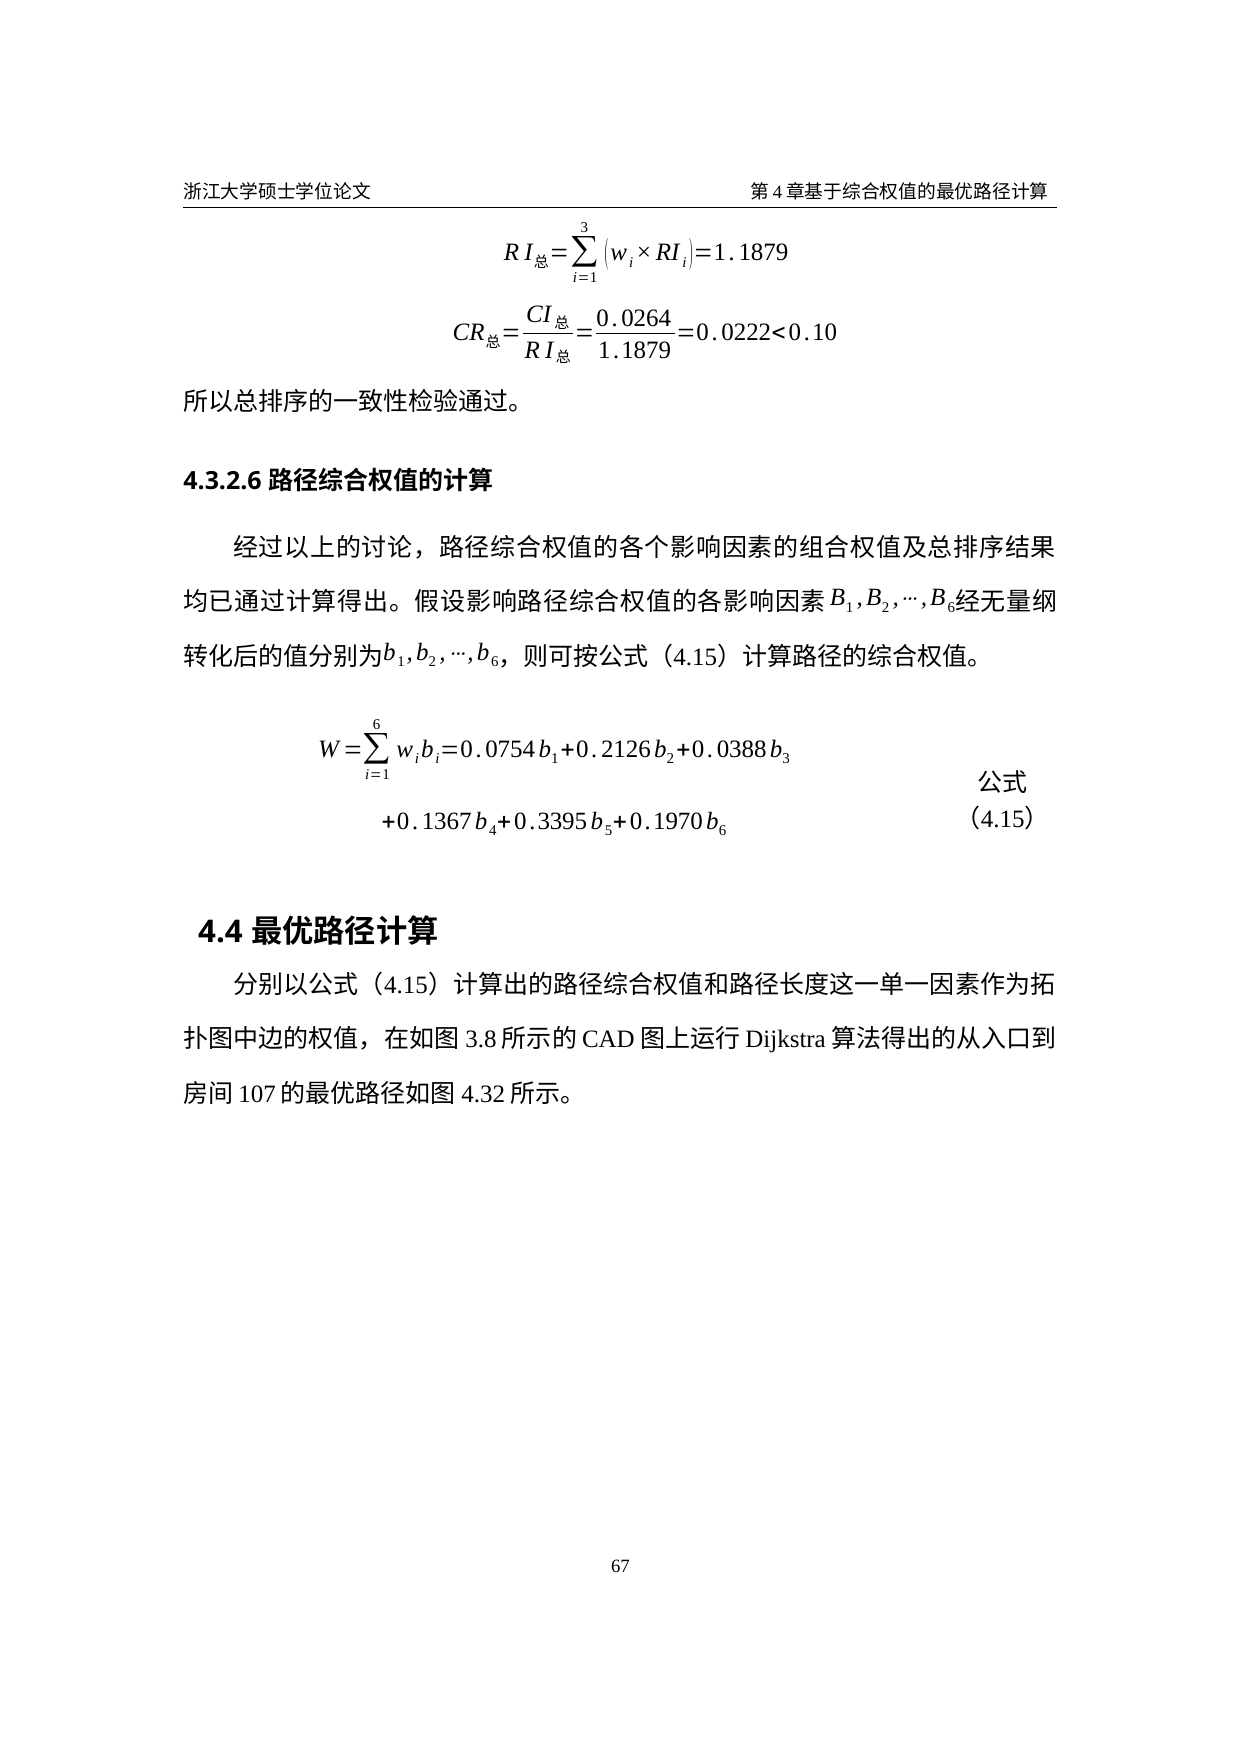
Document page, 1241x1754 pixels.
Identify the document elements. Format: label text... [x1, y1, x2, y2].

table_header [172, 690, 936, 881]
text 所以总排序的一致性检验通过。 [183, 381, 1057, 417]
subtitle 最优路径计算 [198, 906, 1057, 952]
subtitle 路径综合权值的计算 [183, 460, 1057, 497]
